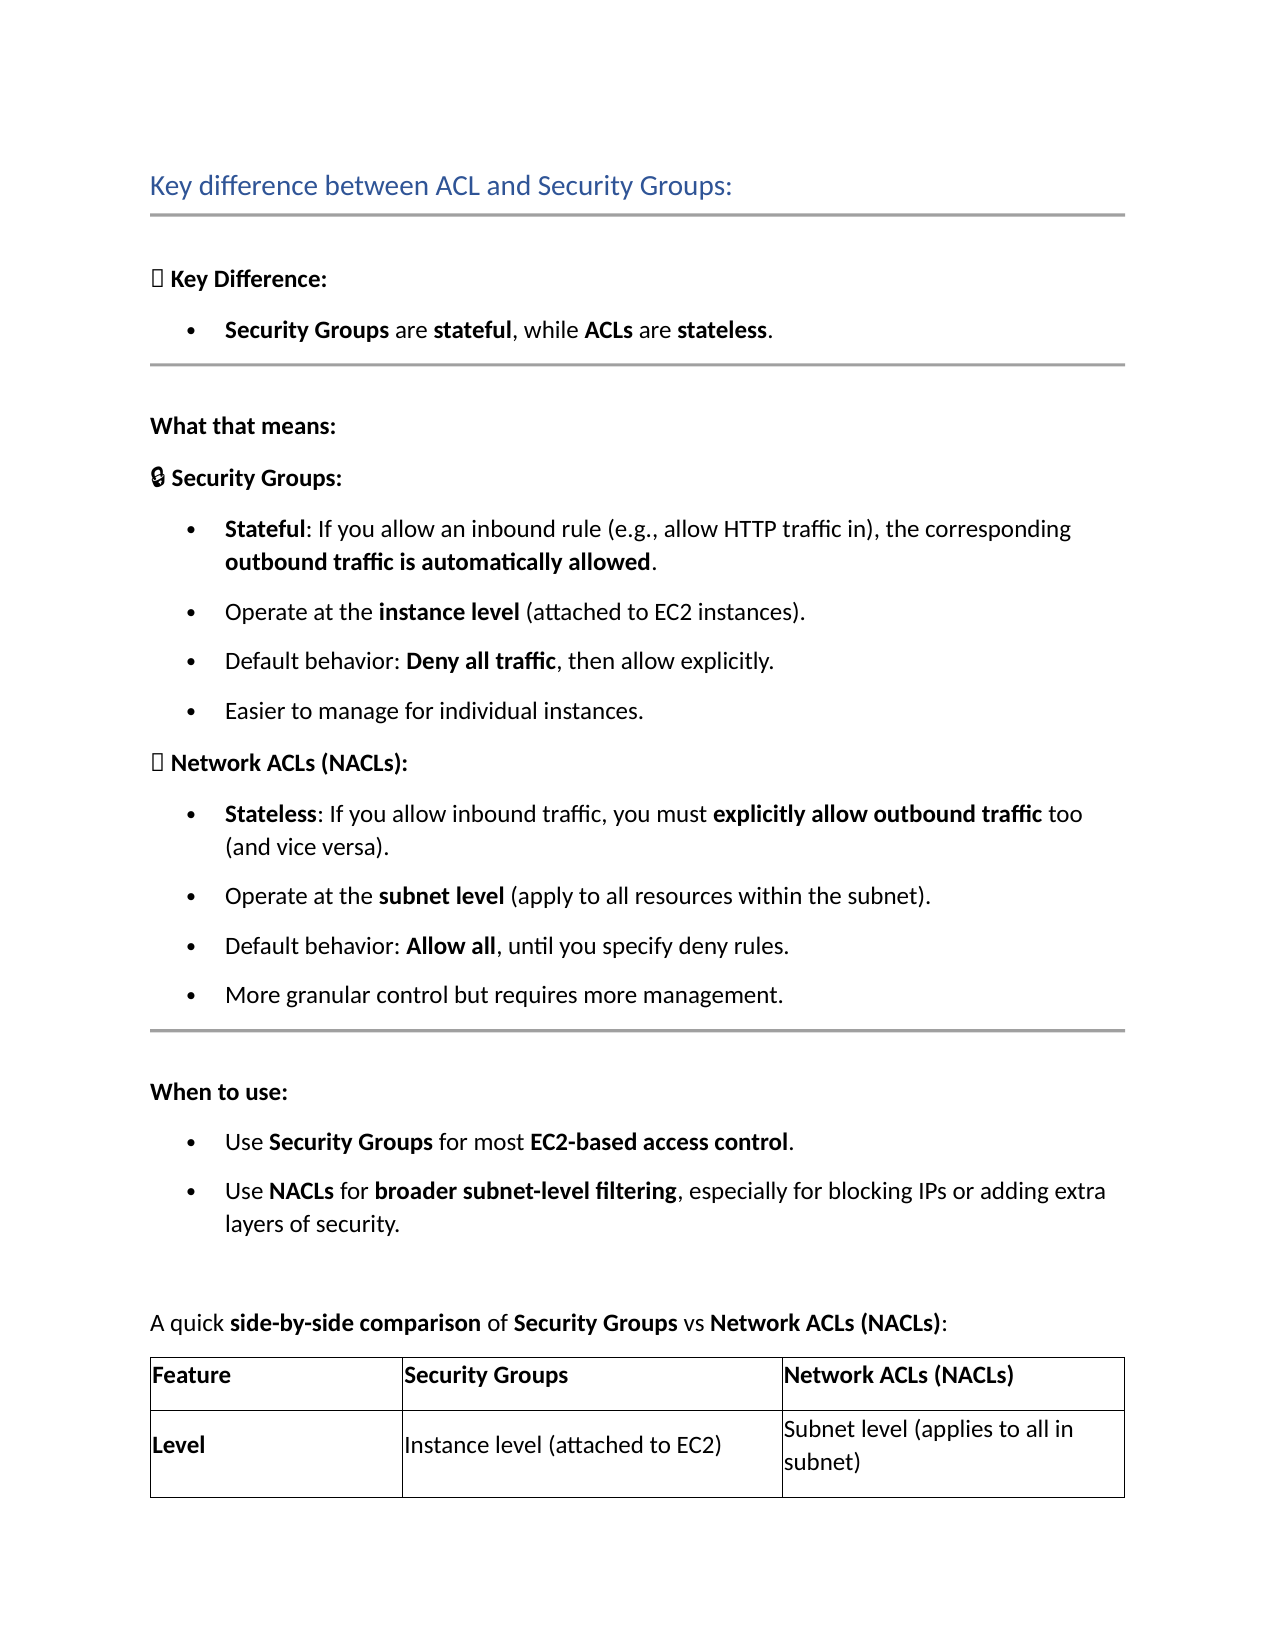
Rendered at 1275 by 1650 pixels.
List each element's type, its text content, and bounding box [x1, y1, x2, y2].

list Operate at the instance level (attached to EC2 instances). [187, 596, 1125, 626]
list Use NACLs for broader subnet-level filtering, especially for blocking IPs or adding extra layers of security. [187, 1175, 1125, 1239]
list More granular control but requires more management. [187, 979, 1125, 1010]
table_header Feature [151, 1358, 402, 1410]
list Stateful: If you allow an inbound rule (e.g., allow HTTP traffic in), the corresponding outbound traffic is automatically allowed. [187, 513, 1125, 577]
text When to use: [150, 1076, 1125, 1107]
list Operate at the subnet level (apply to all resources within the subnet). [187, 880, 1125, 911]
list Use Security Groups for most EC2-based access control. [187, 1126, 1125, 1156]
text 🔒 Security Groups: [150, 460, 1125, 494]
text 🔑 Key Difference: [150, 260, 1125, 294]
text A quick side-by-side comparison of Security Groups vs Network ACLs (NACLs): [150, 1307, 1125, 1338]
table_cell Subnet level (applies to all in subnet) [783, 1411, 1124, 1497]
list Security Groups are stateful, while ACLs are stateless. [187, 314, 1125, 344]
list Default behavior: Allow all, until you specify deny rules. [187, 930, 1125, 961]
table_header Network ACLs (NACLs) [783, 1358, 1124, 1410]
list Easier to manage for individual instances. [187, 695, 1125, 725]
table_cell Instance level (attached to EC2) [403, 1411, 782, 1497]
table_cell Level [151, 1411, 402, 1497]
table_header Security Groups [403, 1358, 782, 1410]
list Default behavior: Deny all traffic, then allow explicitly. [187, 645, 1125, 676]
text What that means: [150, 410, 1125, 441]
subtitle Key difference between ACL and Security Groups: [150, 167, 1125, 202]
list Stateless: If you allow inbound traffic, you must explicitly allow outbound traffic too (and vice versa). [187, 798, 1125, 861]
text 🚧 Network ACLs (NACLs): [150, 744, 1125, 778]
